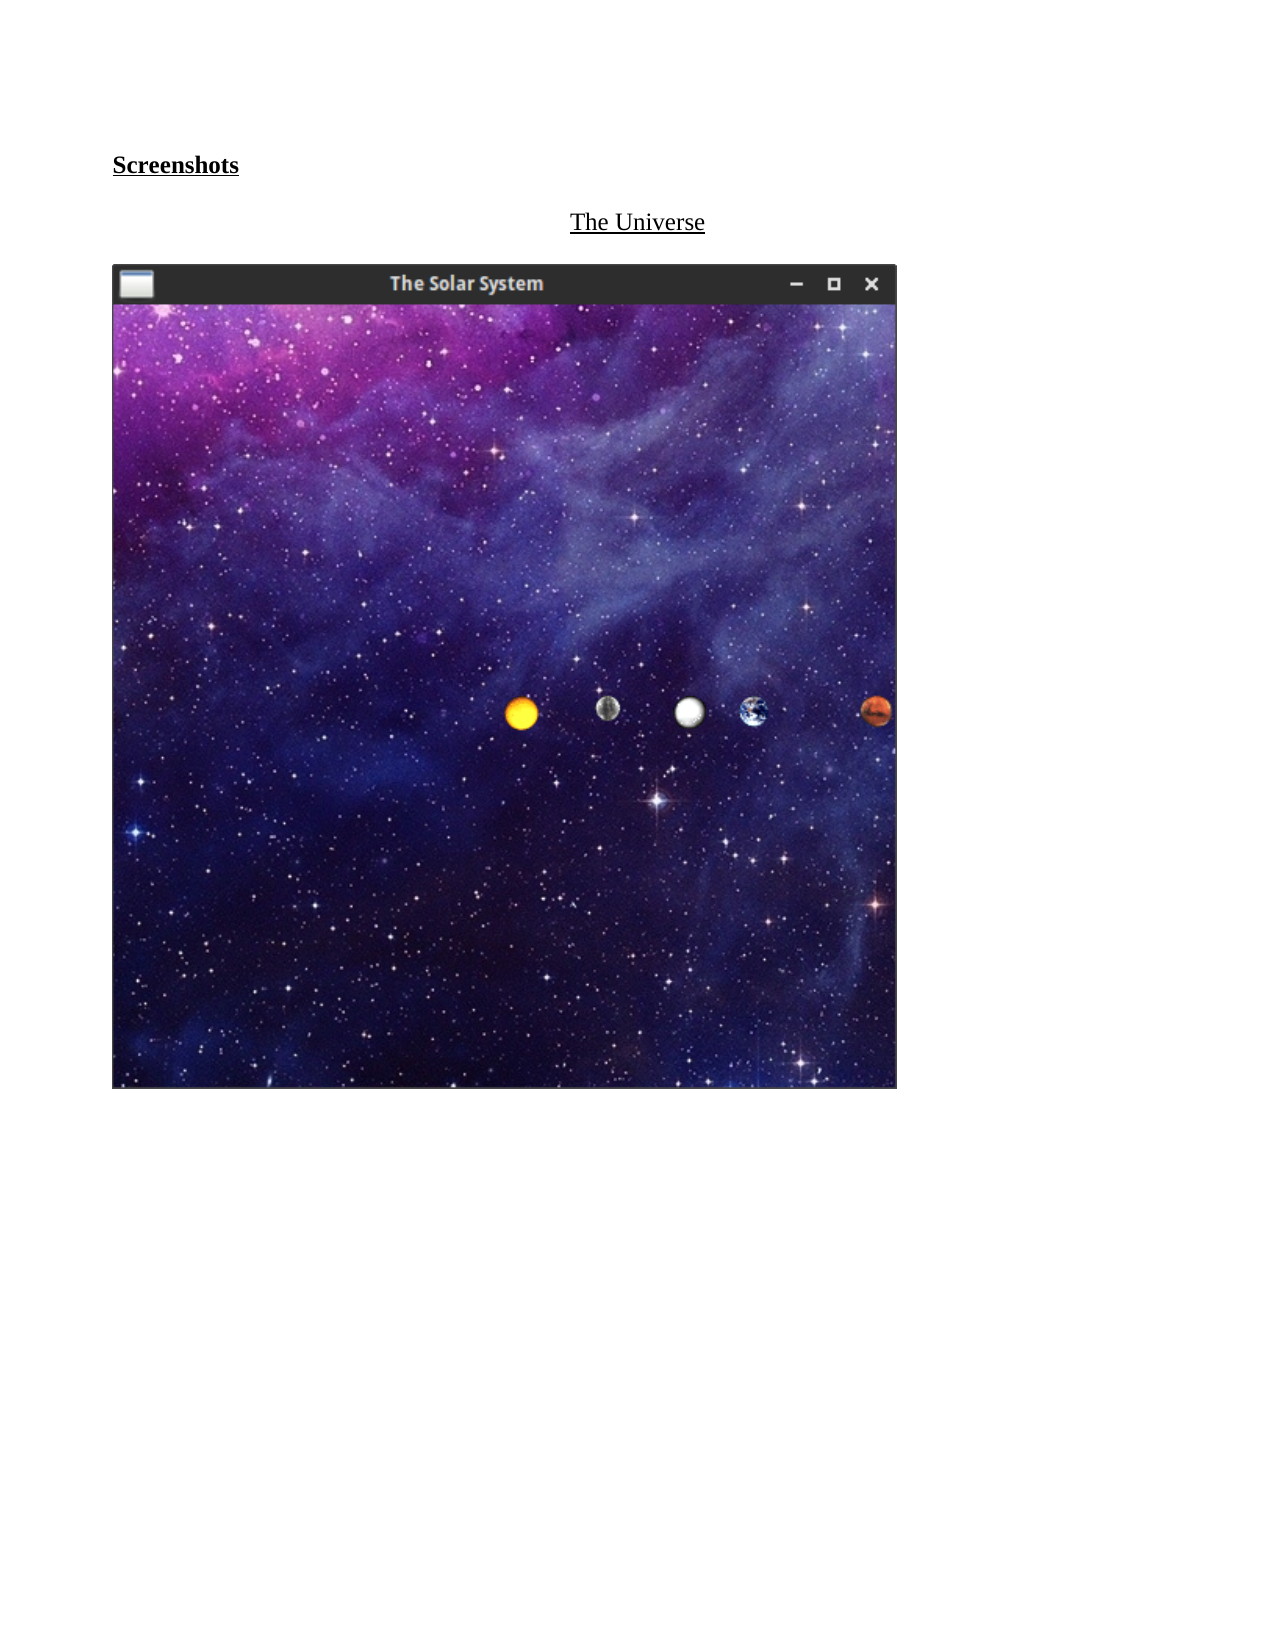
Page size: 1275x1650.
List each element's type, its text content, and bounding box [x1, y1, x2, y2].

text Screenshots [112, 150, 1162, 179]
text The Universe [112, 207, 1162, 236]
picture [112, 264, 897, 1089]
